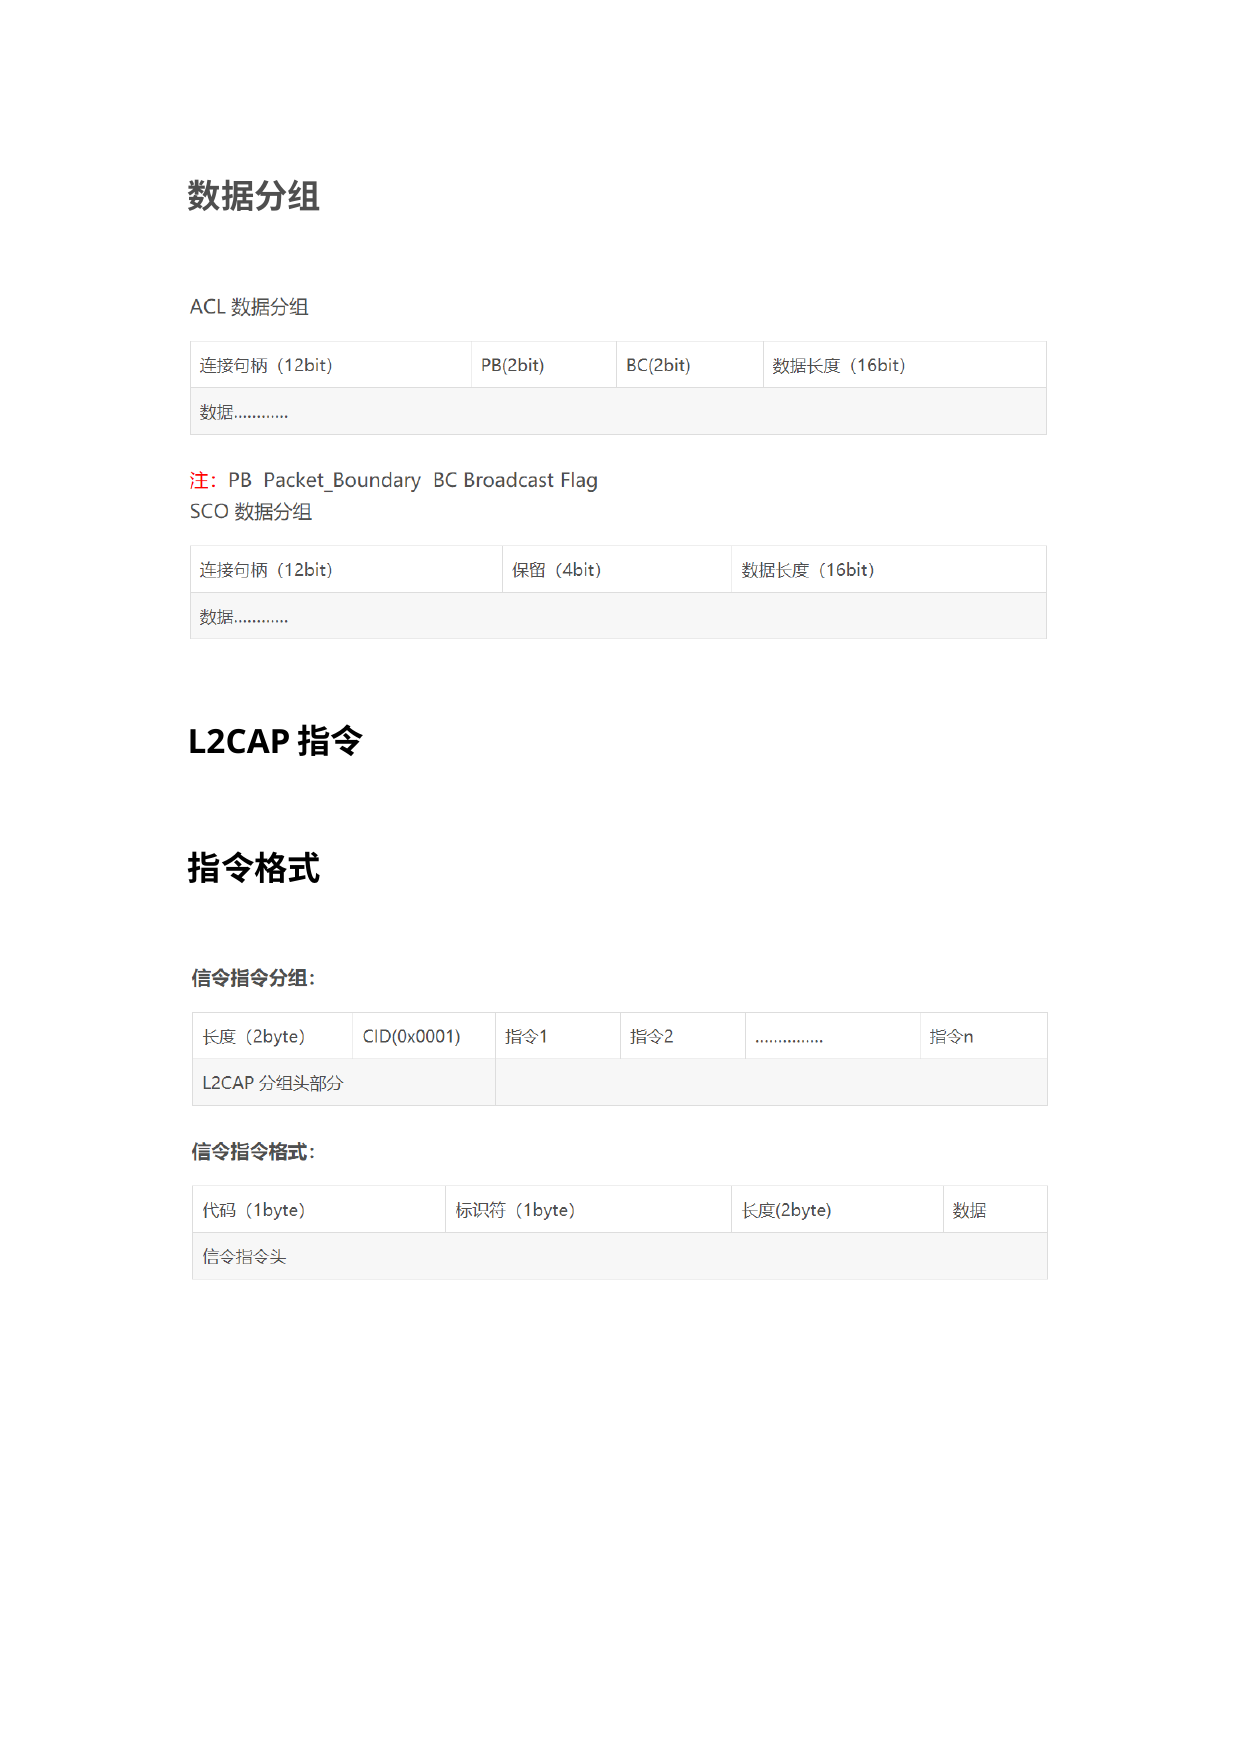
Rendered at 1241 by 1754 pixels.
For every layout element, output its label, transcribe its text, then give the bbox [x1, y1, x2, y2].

subtitle L2CAP指令 [187, 706, 1053, 771]
picture [187, 960, 1053, 1284]
subtitle 指令格式 [187, 834, 1053, 899]
subtitle 数据分组 [187, 162, 1053, 227]
picture [187, 289, 1053, 643]
